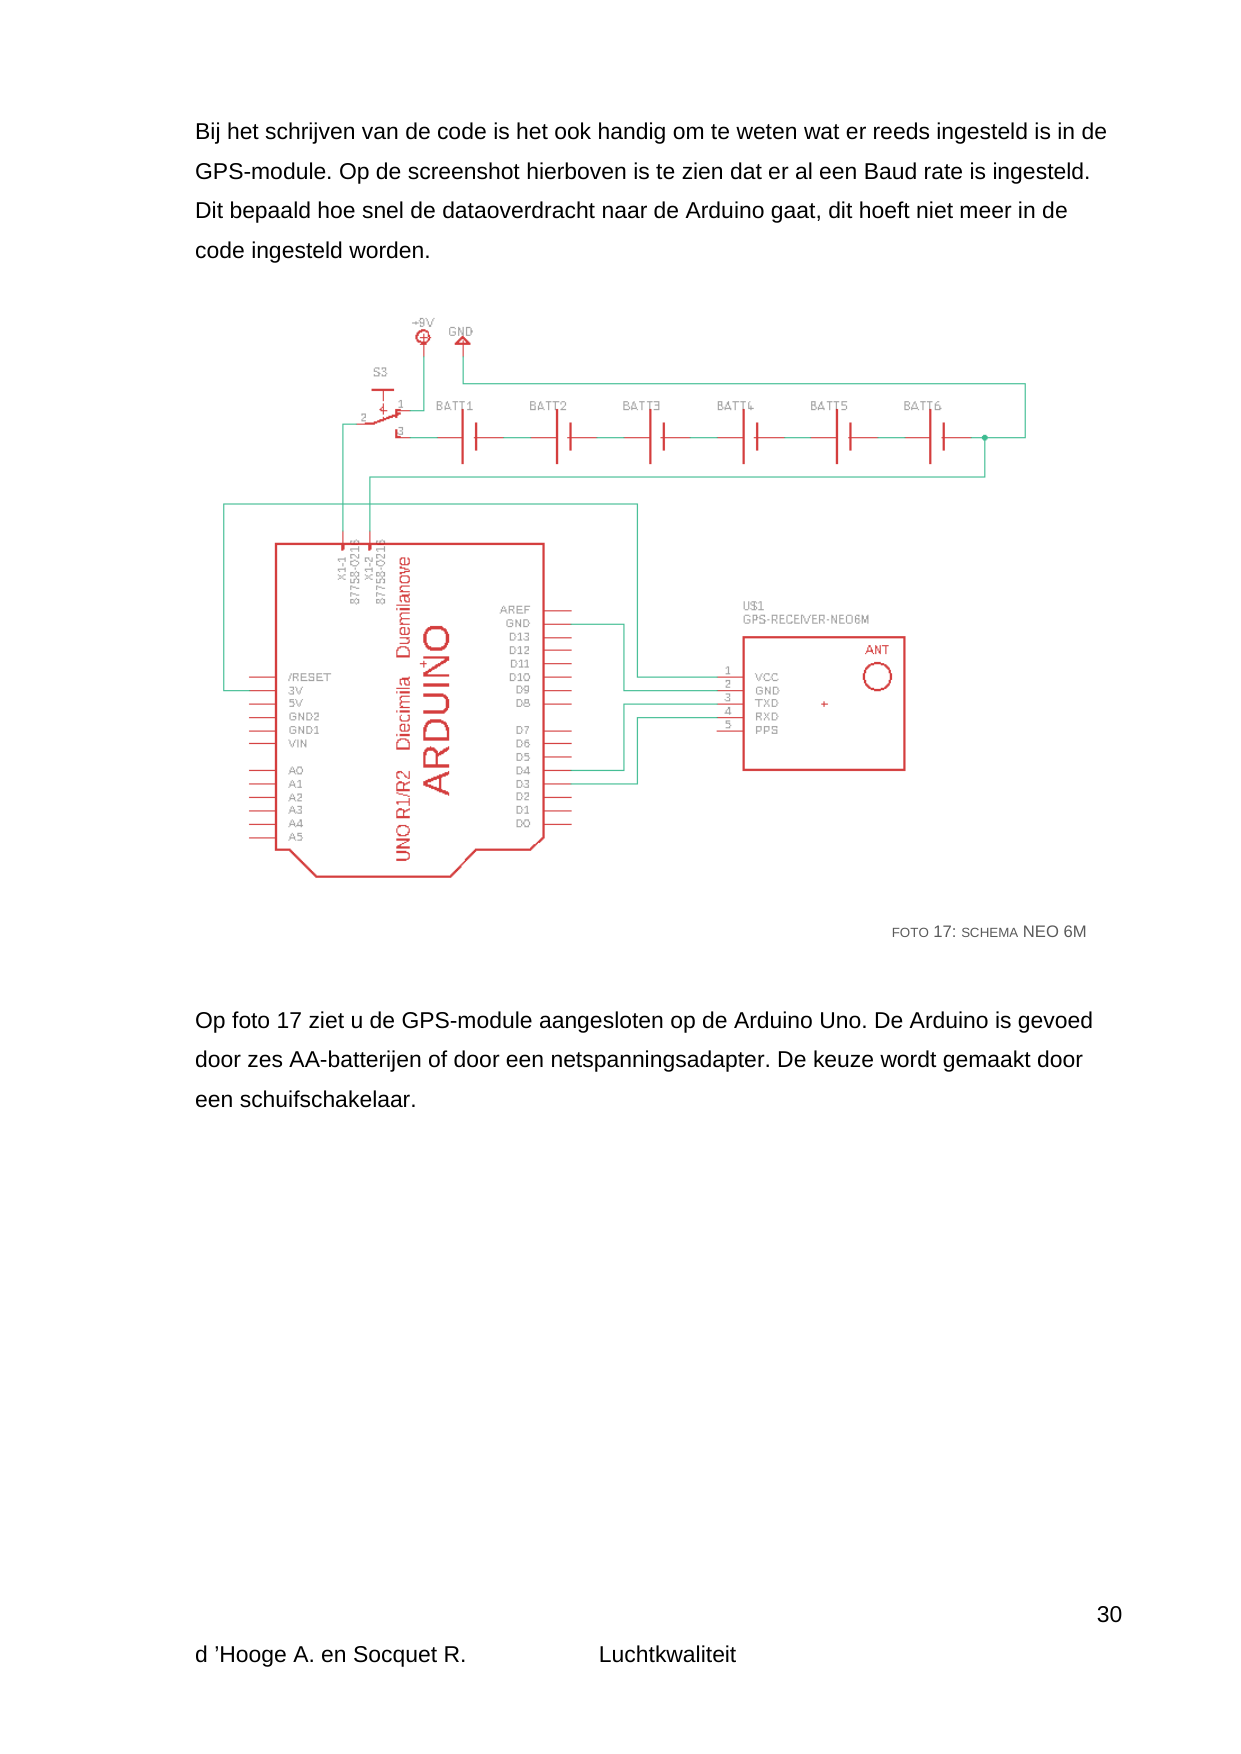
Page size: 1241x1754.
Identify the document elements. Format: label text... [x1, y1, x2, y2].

text Bij het schrijven van de code is het ook handig om te weten wat er reeds ingesteld is in de GPS-module. Op de screenshot hierboven is te zien dat er al een Baud rate is ingesteld. Dit bepaald hoe snel de dataoverdracht naar de Arduino gaat, dit hoeft niet meer in de code ingesteld worden. [195, 118, 1122, 263]
text Op foto 17 ziet u de GPS-module aangesloten op de Arduino Uno. De Arduino is gevoed door zes AA-batterijen of door een netspanningsadapter. De keuze wordt gemaakt door een schuifschakelaar. [195, 1007, 1122, 1112]
picture [194, 309, 1036, 888]
